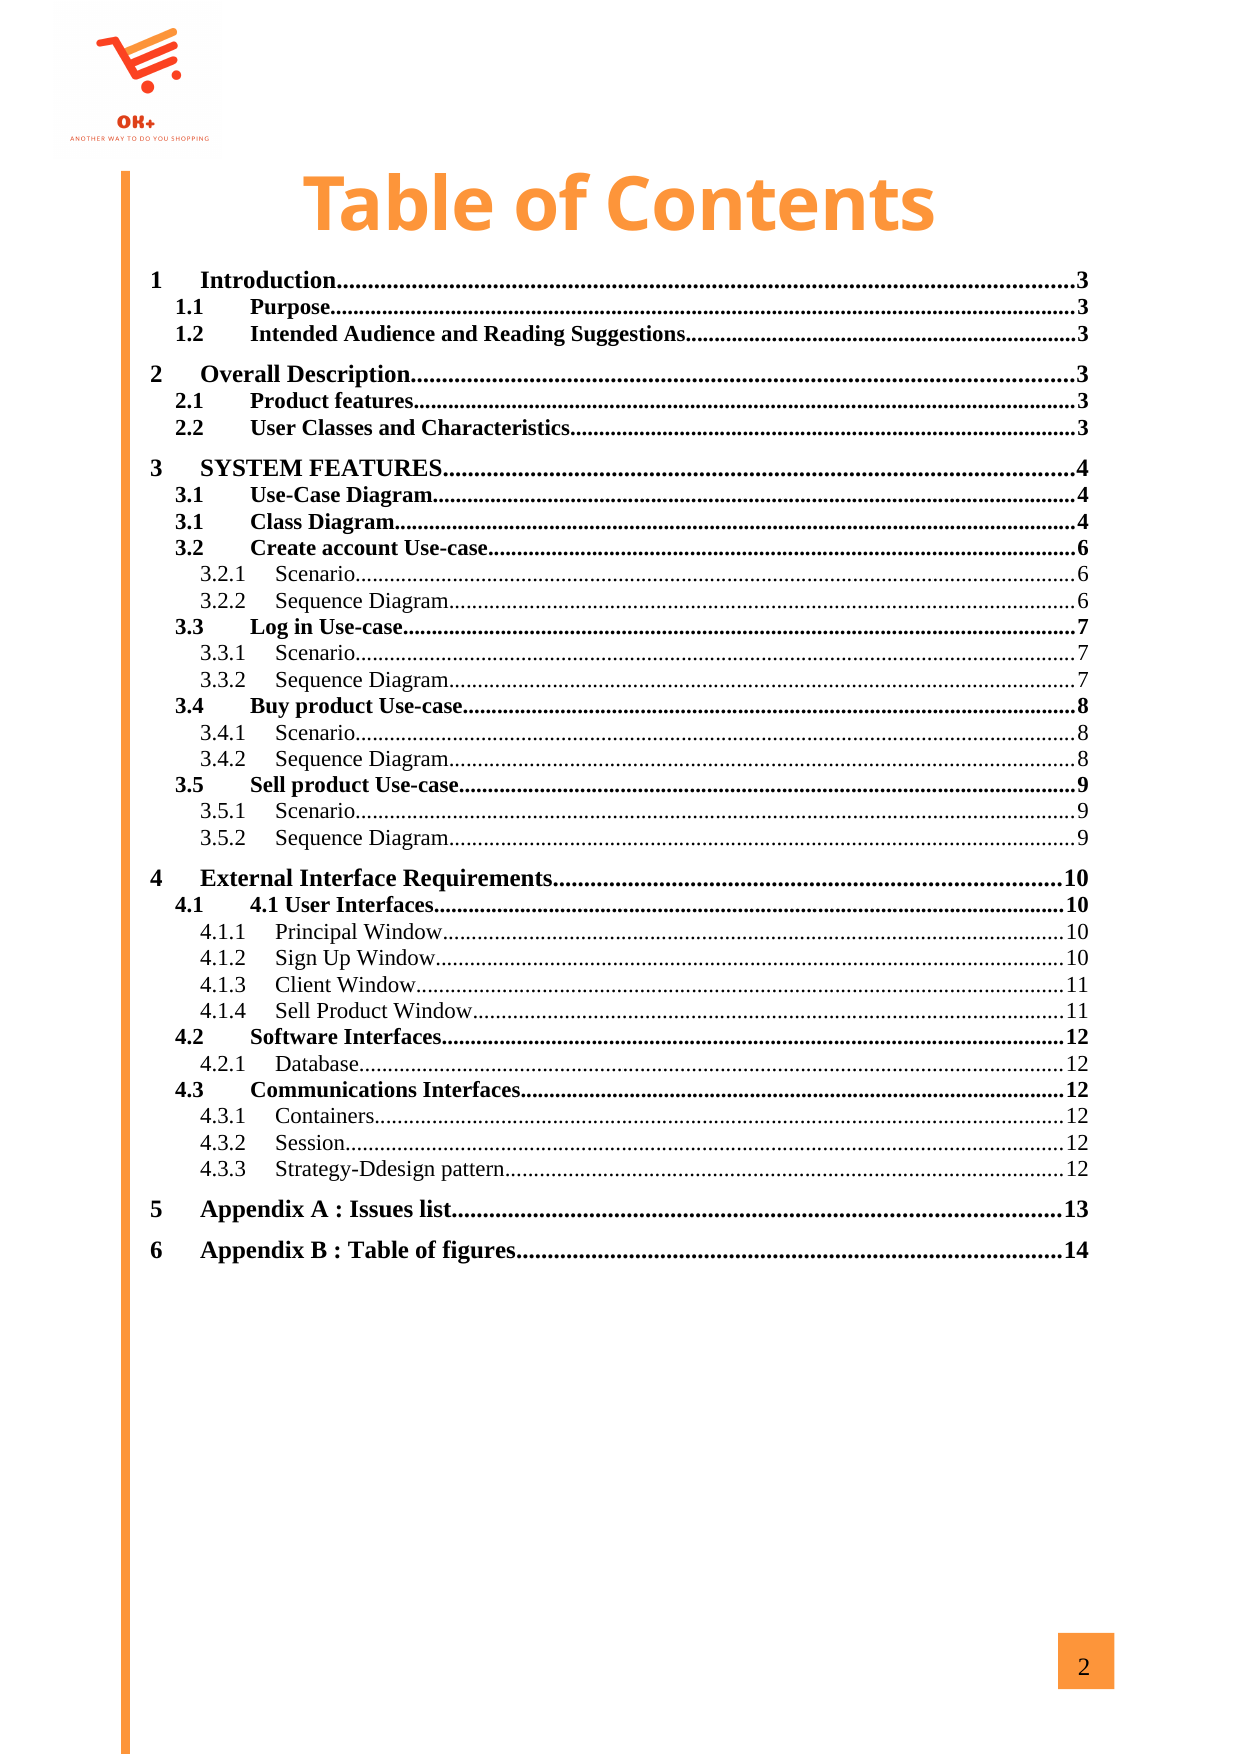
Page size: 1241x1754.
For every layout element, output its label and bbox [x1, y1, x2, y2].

picture [53, 1, 223, 159]
